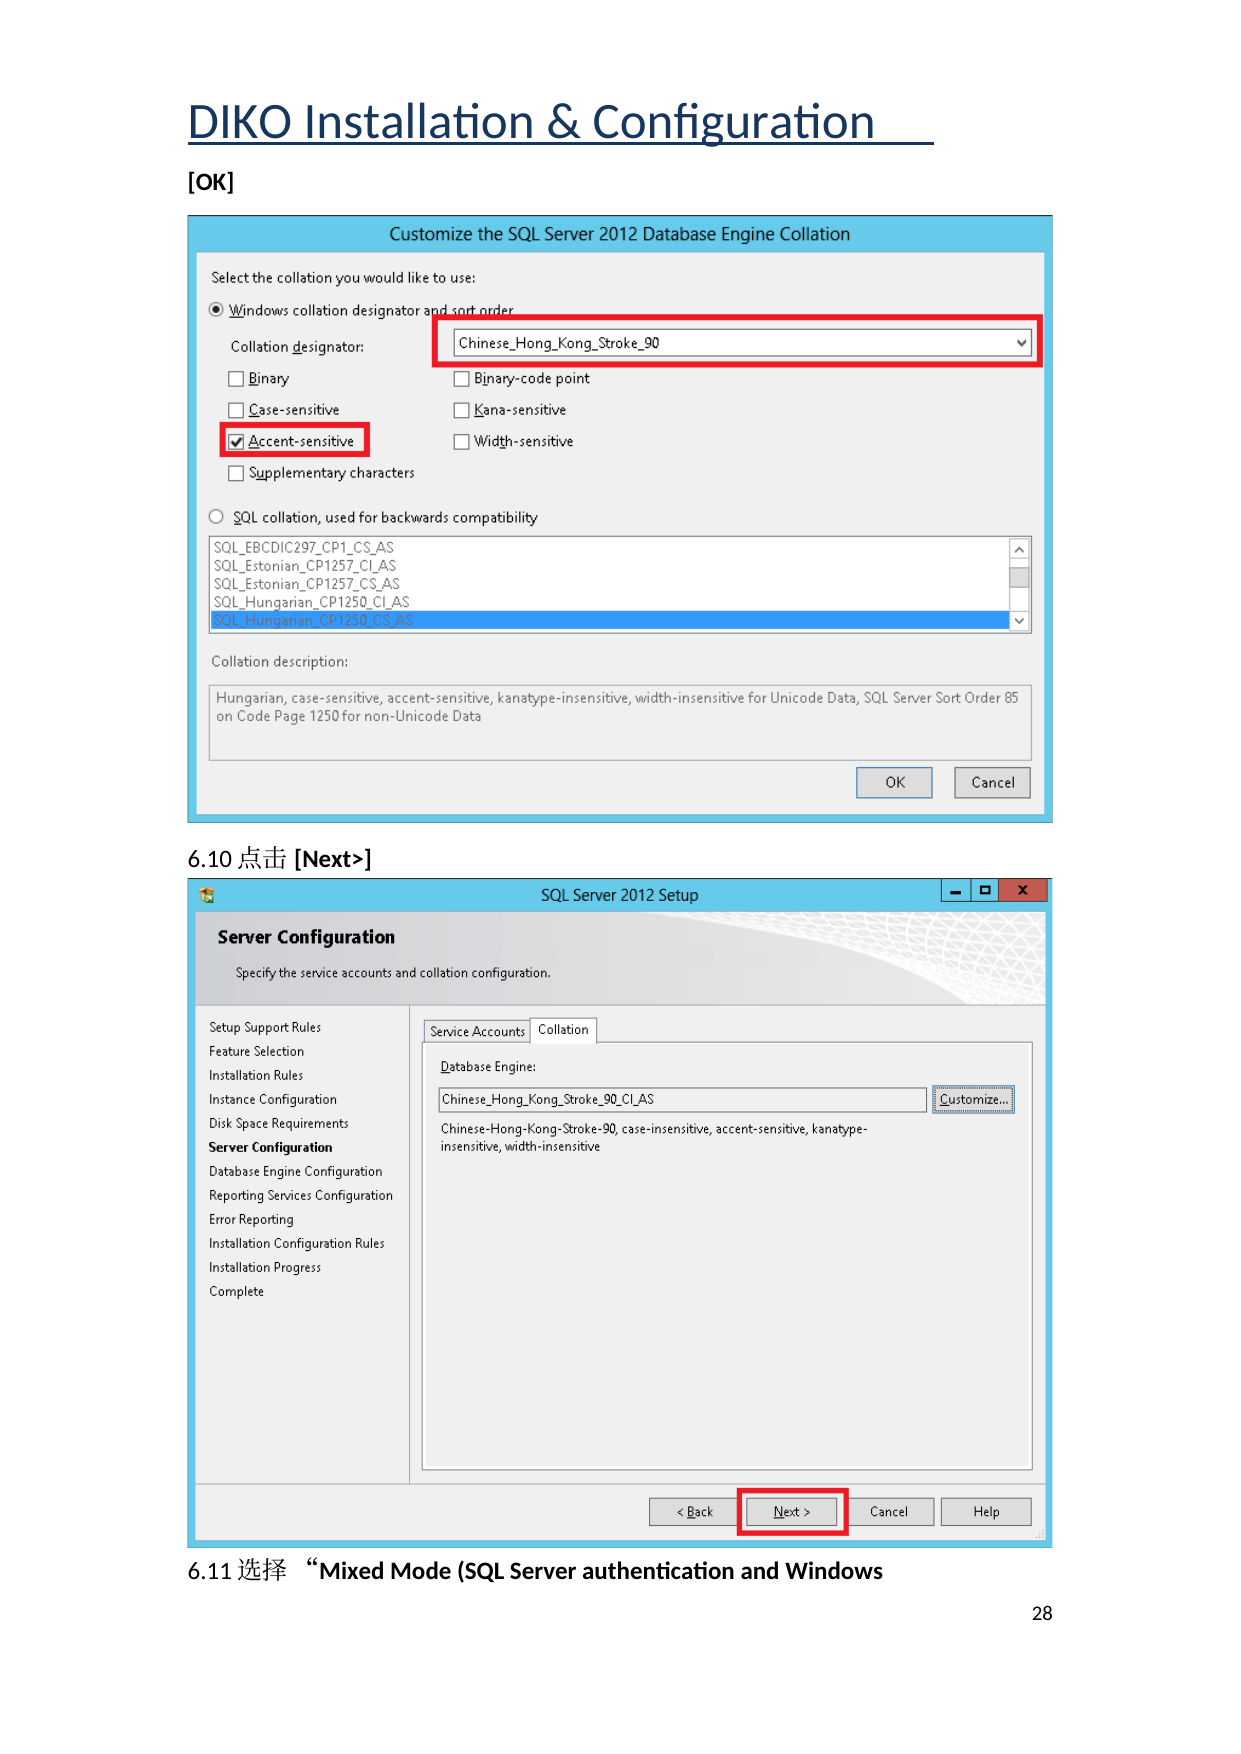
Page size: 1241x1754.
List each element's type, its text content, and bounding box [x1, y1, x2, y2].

text 6.10 点击 [Next>] [187, 838, 1053, 875]
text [187, 1550, 1053, 1588]
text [187, 163, 1053, 200]
